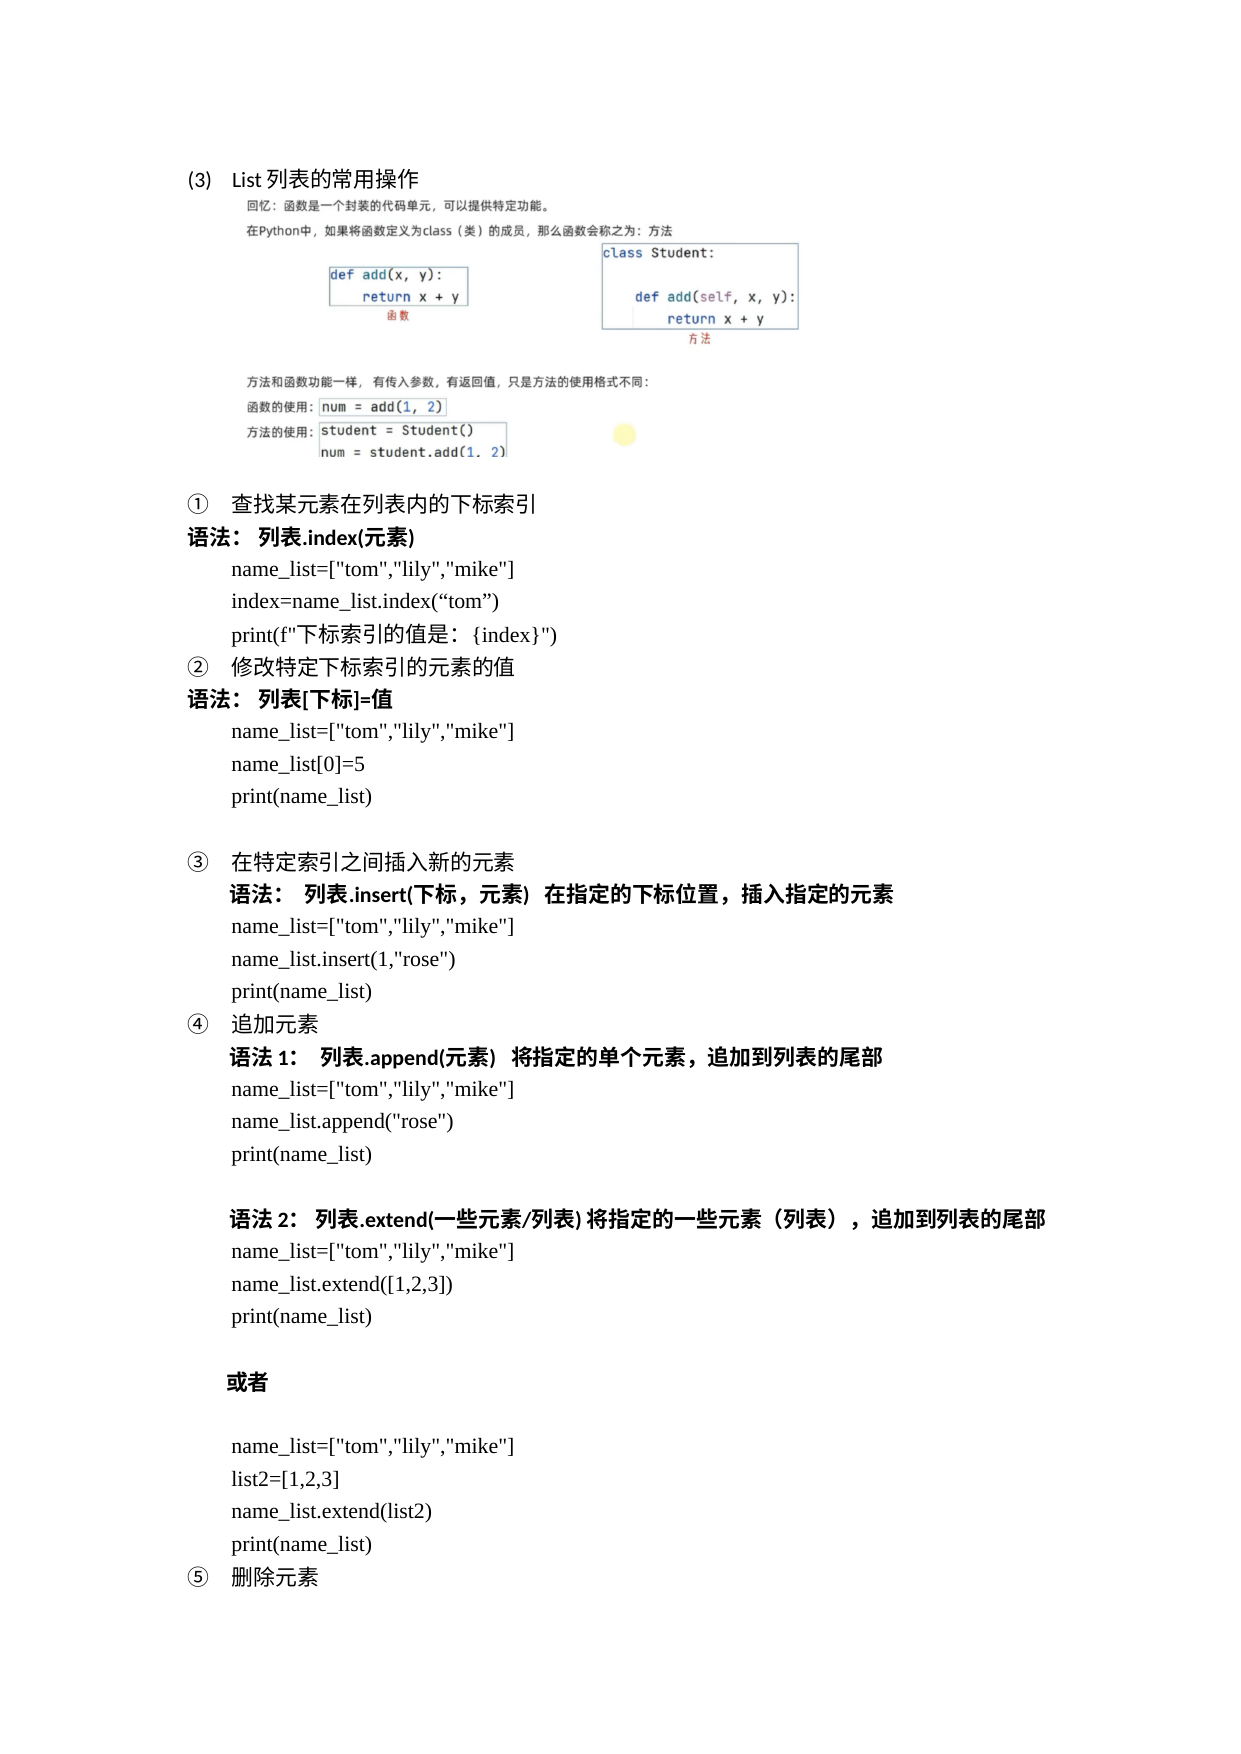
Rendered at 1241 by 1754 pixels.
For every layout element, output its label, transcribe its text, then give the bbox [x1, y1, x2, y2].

list 语法： 列表.index(元素) [187, 519, 1053, 552]
list 查找某元素在列表内的下标索引 [187, 487, 1053, 519]
list print(f"下标索引的值是：{index}") [231, 617, 1053, 649]
list name_list=["tom","lily","mike"] name_list[0]=5 print(name_list) [231, 714, 1053, 812]
list index=name_list.index(“tom”) [231, 584, 1053, 617]
picture [229, 194, 809, 457]
list 在特定索引之间插入新的元素 [187, 844, 1053, 877]
text name_list=["tom","lily","mike"] name_list.extend([1,2,3]) print(name_list) [231, 1234, 1053, 1332]
list 语法2： 列表.extend(一些元素/列表) 将指定的一些元素（列表），追加到列表的尾部 [229, 1202, 1053, 1234]
list 追加元素 [187, 1007, 1053, 1039]
list 修改特定下标索引的元素的值 [187, 649, 1053, 682]
list 语法： 列表.insert(下标，元素) 在指定的下标位置，插入指定的元素 [229, 877, 1053, 909]
list 删除元素 [187, 1559, 1053, 1592]
list 语法1： 列表.append(元素) 将指定的单个元素，追加到列表的尾部 [229, 1039, 1053, 1072]
text name_list=["tom","lily","mike"] name_list.append("rose") print(name_list) [231, 1072, 1053, 1169]
list 或者 [187, 1364, 1053, 1397]
list 语法： 列表[下标]=值 [187, 682, 1053, 714]
list name_list=["tom","lily","mike"] [231, 552, 1053, 584]
text name_list=["tom","lily","mike"] list2=[1,2,3] name_list.extend(list2) print(name_list) [231, 1429, 1053, 1559]
text name_list=["tom","lily","mike"] name_list.insert(1,"rose") print(name_list) [231, 909, 1053, 1007]
list List列表的常用操作 [187, 162, 1053, 194]
